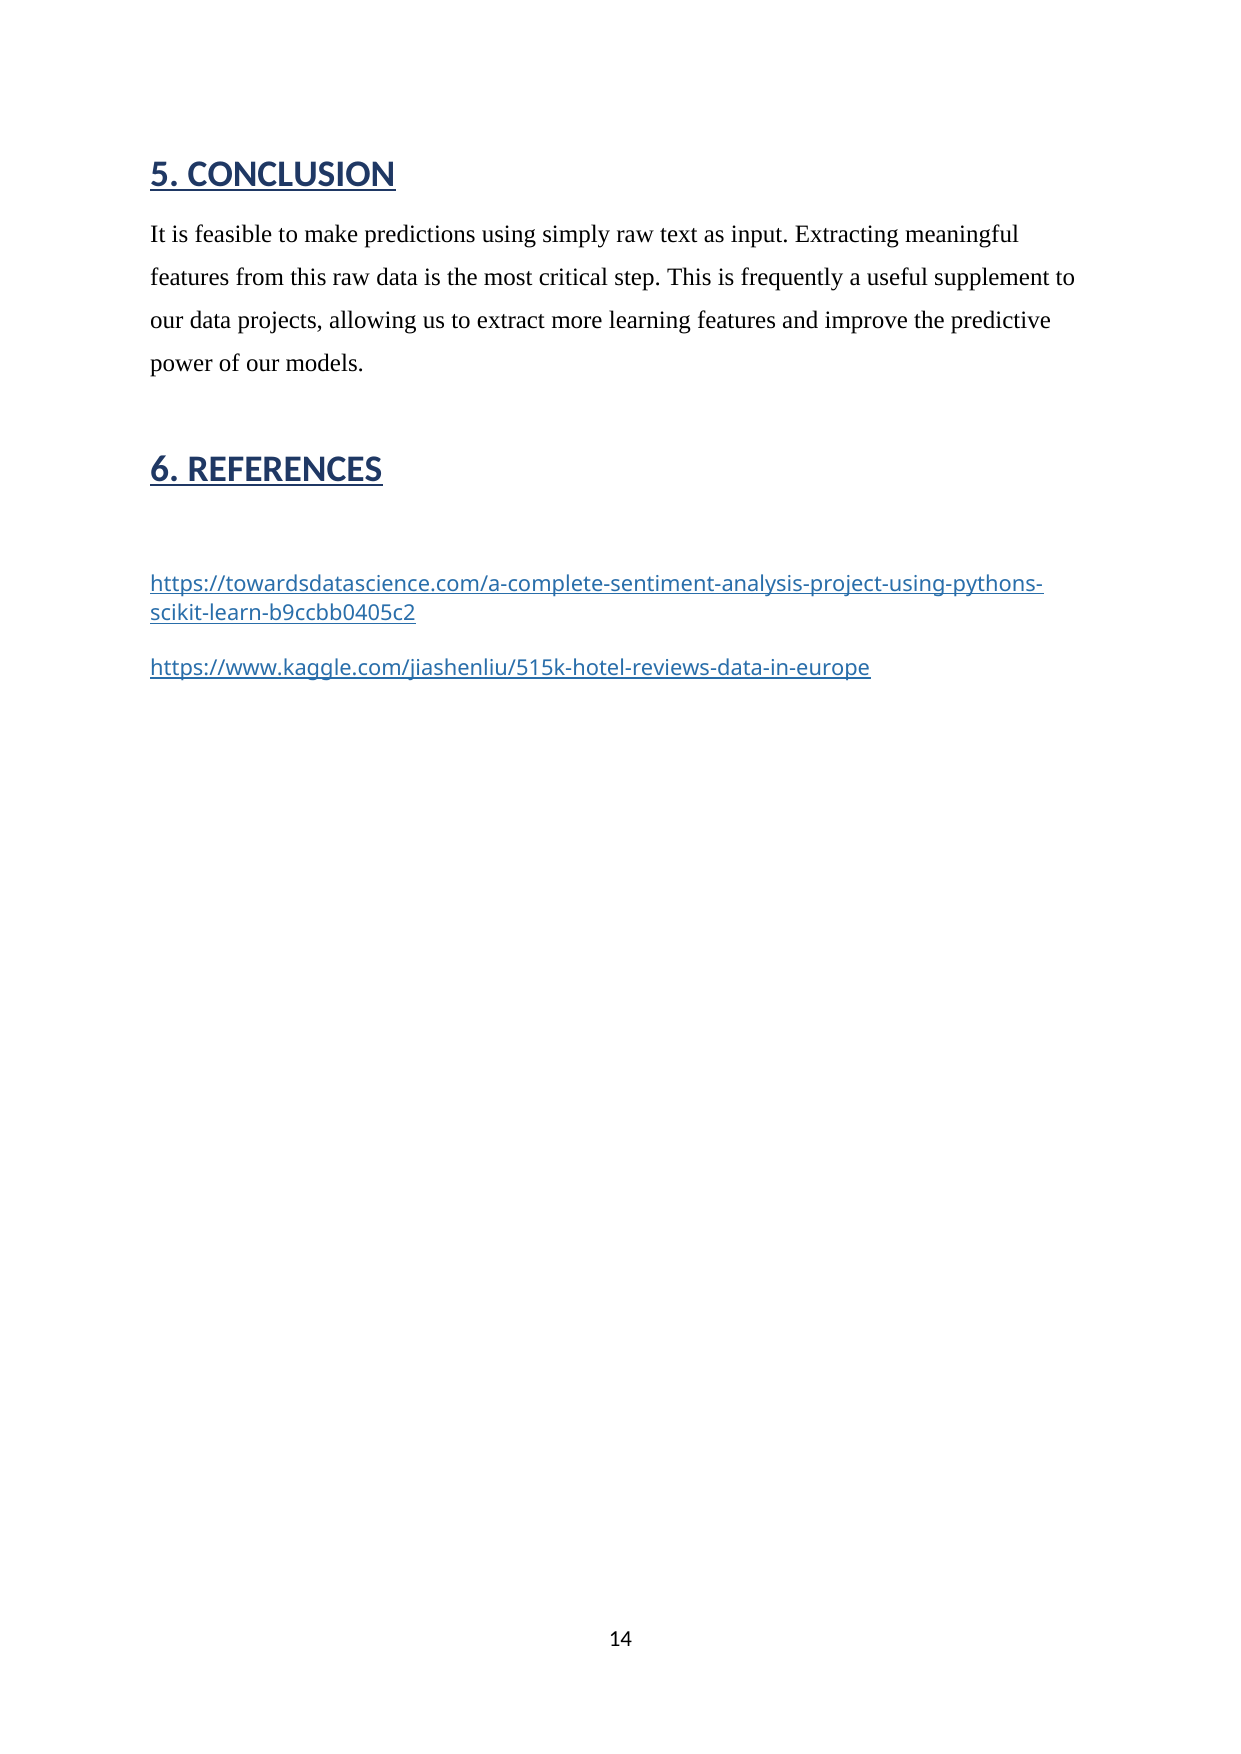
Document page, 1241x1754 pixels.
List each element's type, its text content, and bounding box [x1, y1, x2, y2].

subtitle 6. REFERENCES [150, 445, 1090, 491]
subtitle 5. CONCLUSION [150, 150, 1090, 196]
text https://www.kaggle.com/jiashenliu/515k-hotel-reviews-data-in-europe [150, 652, 1090, 682]
text It is feasible to make predictions using simply raw text as input. Extracting meaningful features from this raw data is the most critical step. This is frequently a useful supplement to our data projects, allowing us to extract more learning features and improve the predictive power of our models. [150, 219, 1090, 377]
text https://towardsdatascience.com/a-complete-sentiment-analysis-project-using-pythons-scikit-learn-b9ccbb0405c2 [150, 567, 1090, 627]
